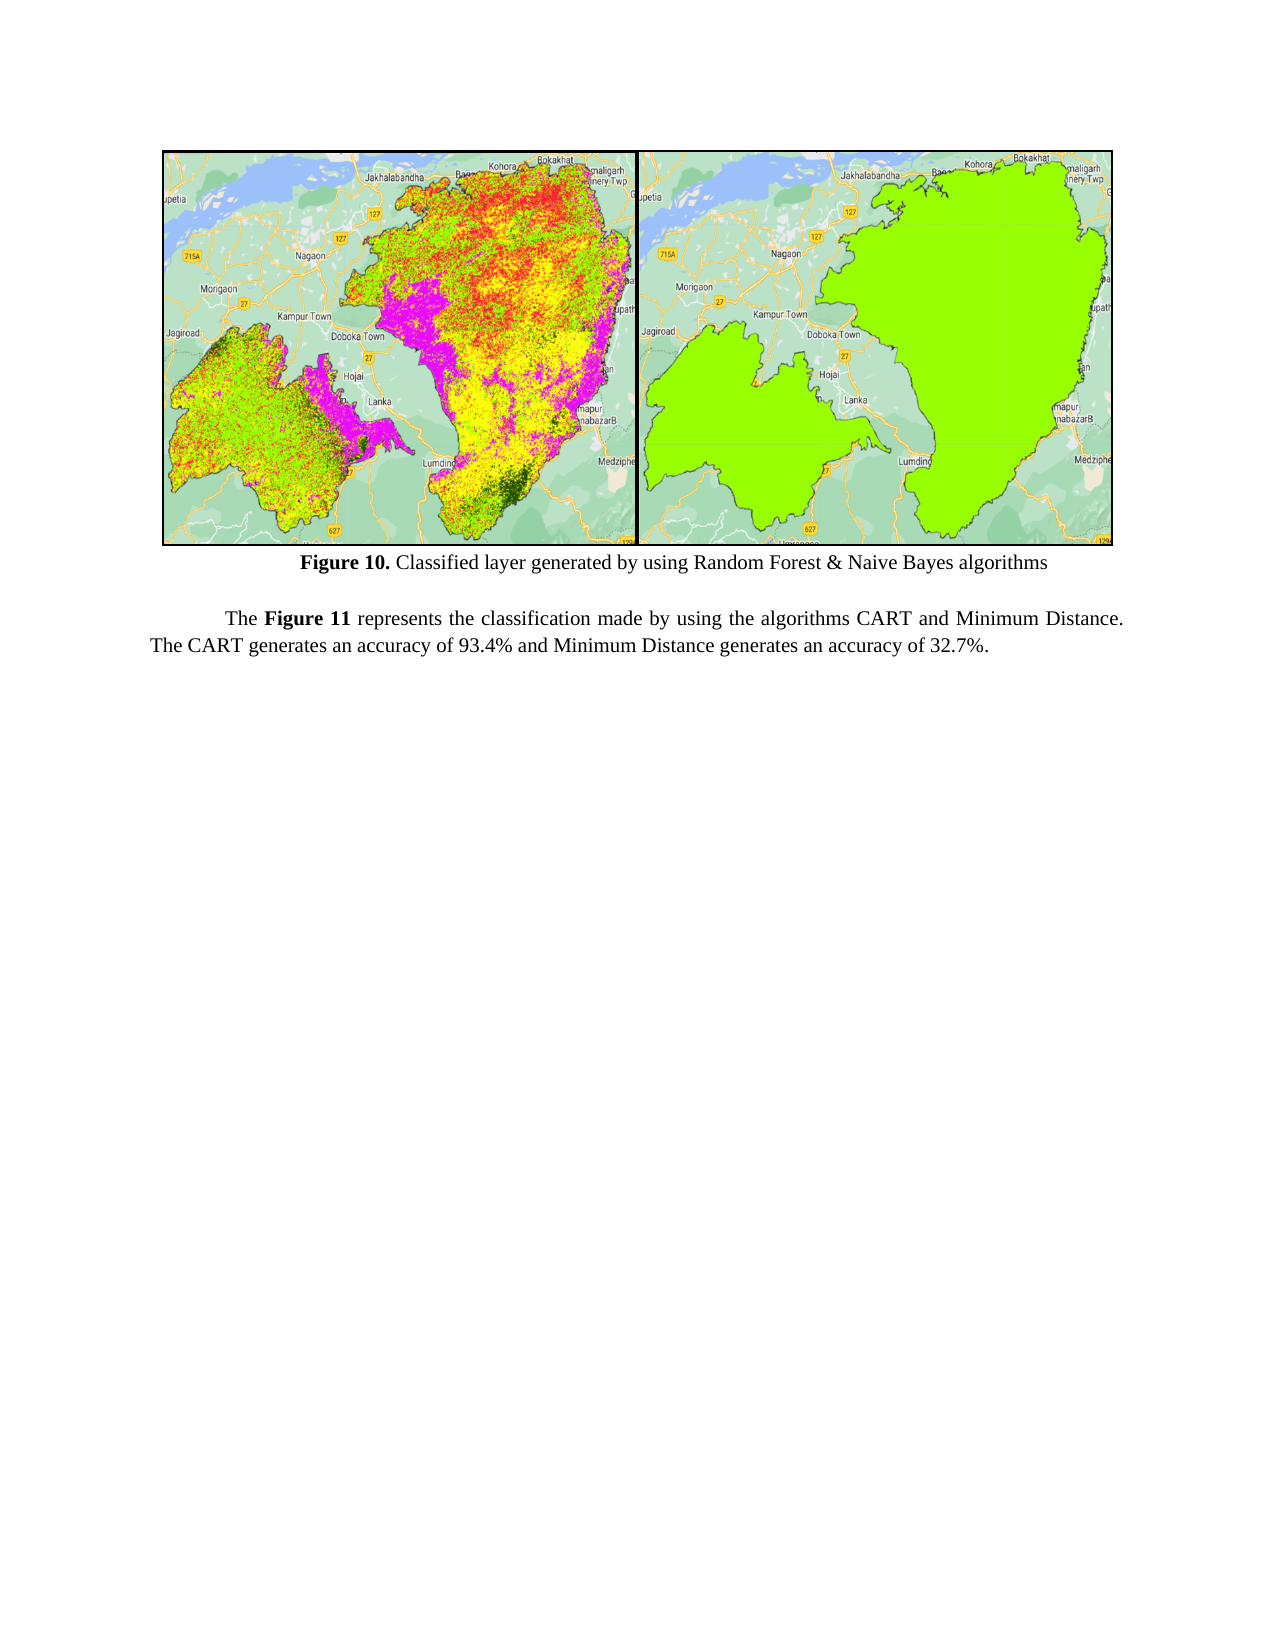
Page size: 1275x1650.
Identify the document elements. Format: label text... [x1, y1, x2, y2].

text The Figure 11 represents the classification made by using the algorithms CART and Minimum Distance. The CART generates an accuracy of 93.4% and Minimum Distance generates an accuracy of 32.7%. [150, 606, 1125, 657]
picture [639, 152, 1111, 544]
picture [164, 153, 635, 544]
text Figure 10. Classified layer generated by using Random Forest & Naive Bayes algorithms [225, 550, 1125, 574]
